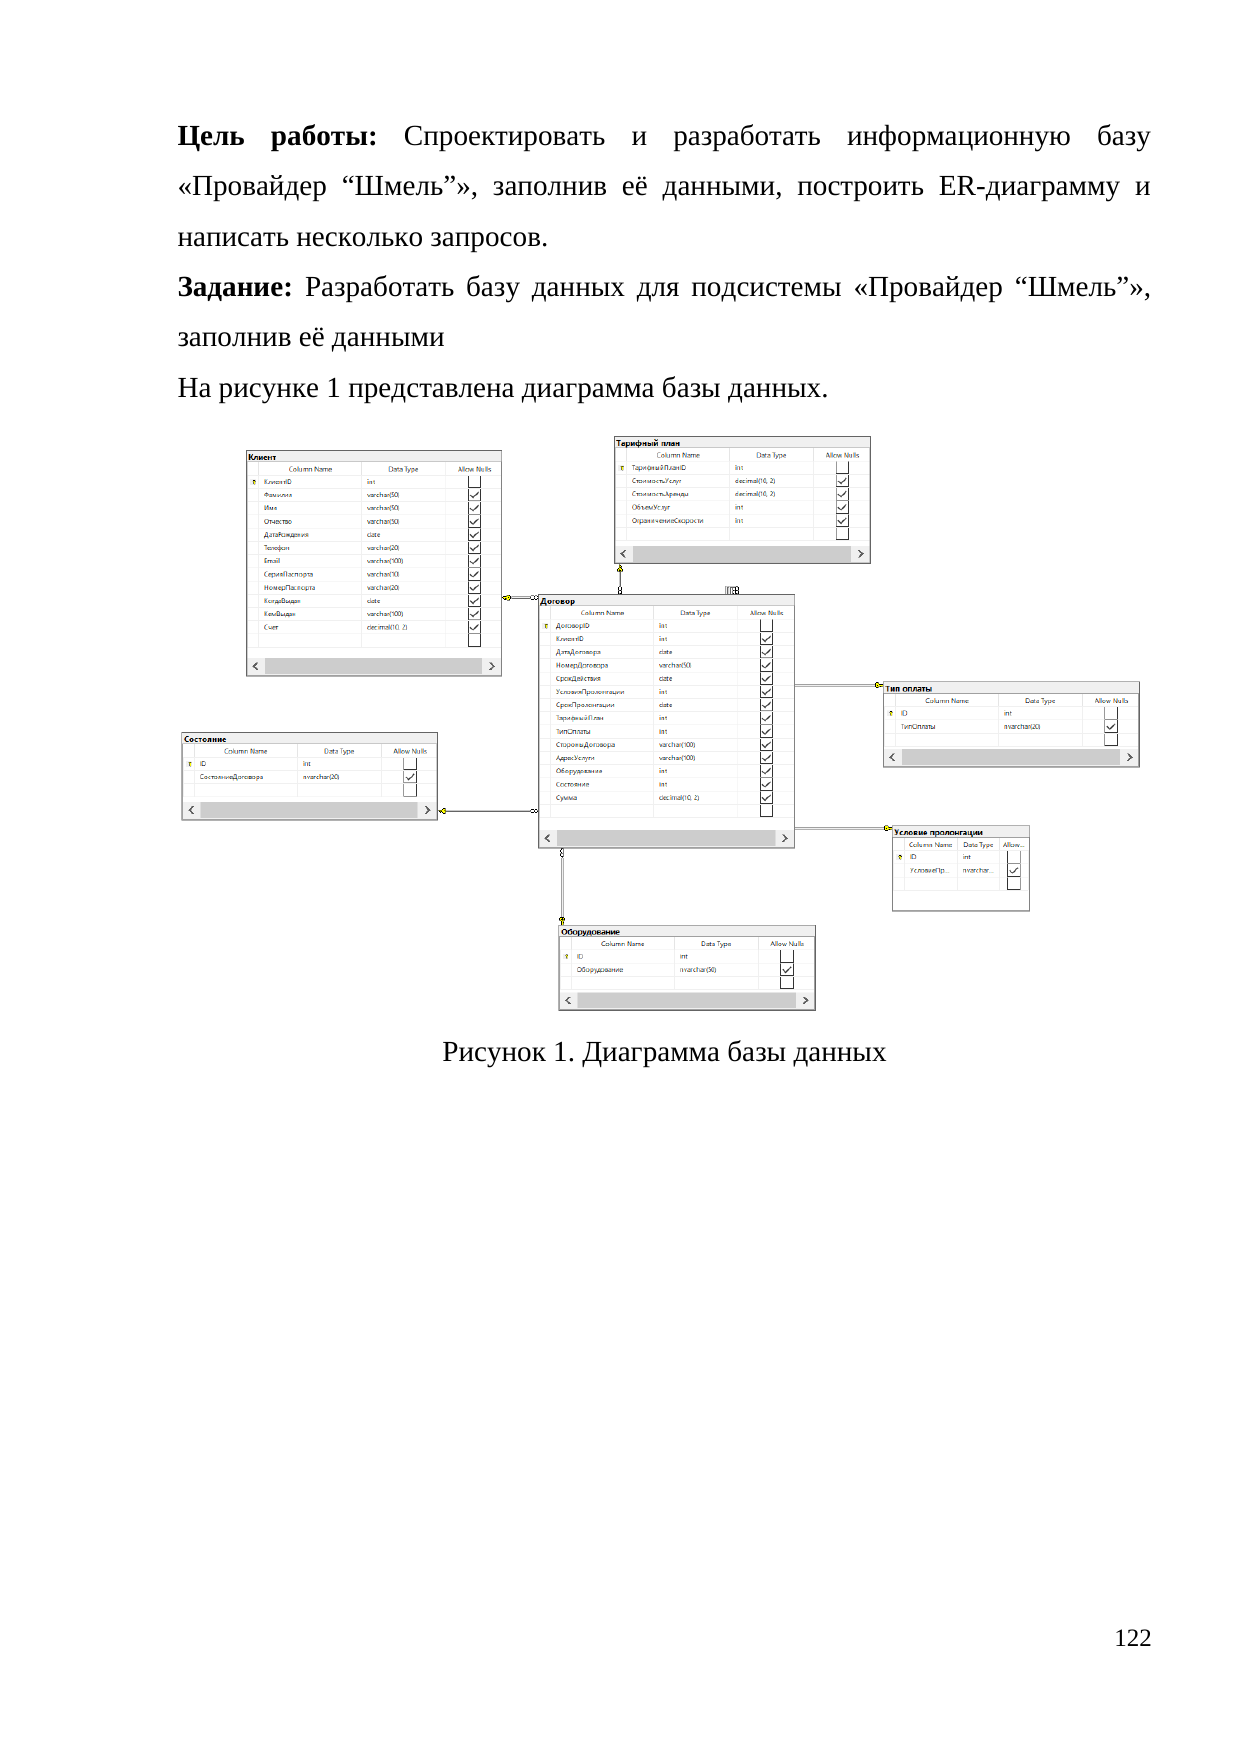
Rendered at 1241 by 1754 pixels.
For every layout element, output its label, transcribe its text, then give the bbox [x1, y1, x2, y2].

text На рисунке 1 представлена диаграмма базы данных. [177, 370, 1152, 403]
text Цель работы: Спроектировать и разработать информационную базу «Провайдер “Шмель”», заполнив её данными, построить ER-диаграмму и написать несколько запросов. [177, 118, 1152, 252]
picture [177, 420, 1152, 1021]
text Рисунок 1. Диаграмма базы данных [177, 1034, 1152, 1068]
text Задание: Разработать базу данных для подсистемы «Провайдер “Шмель”», заполнив её данными [177, 269, 1152, 353]
